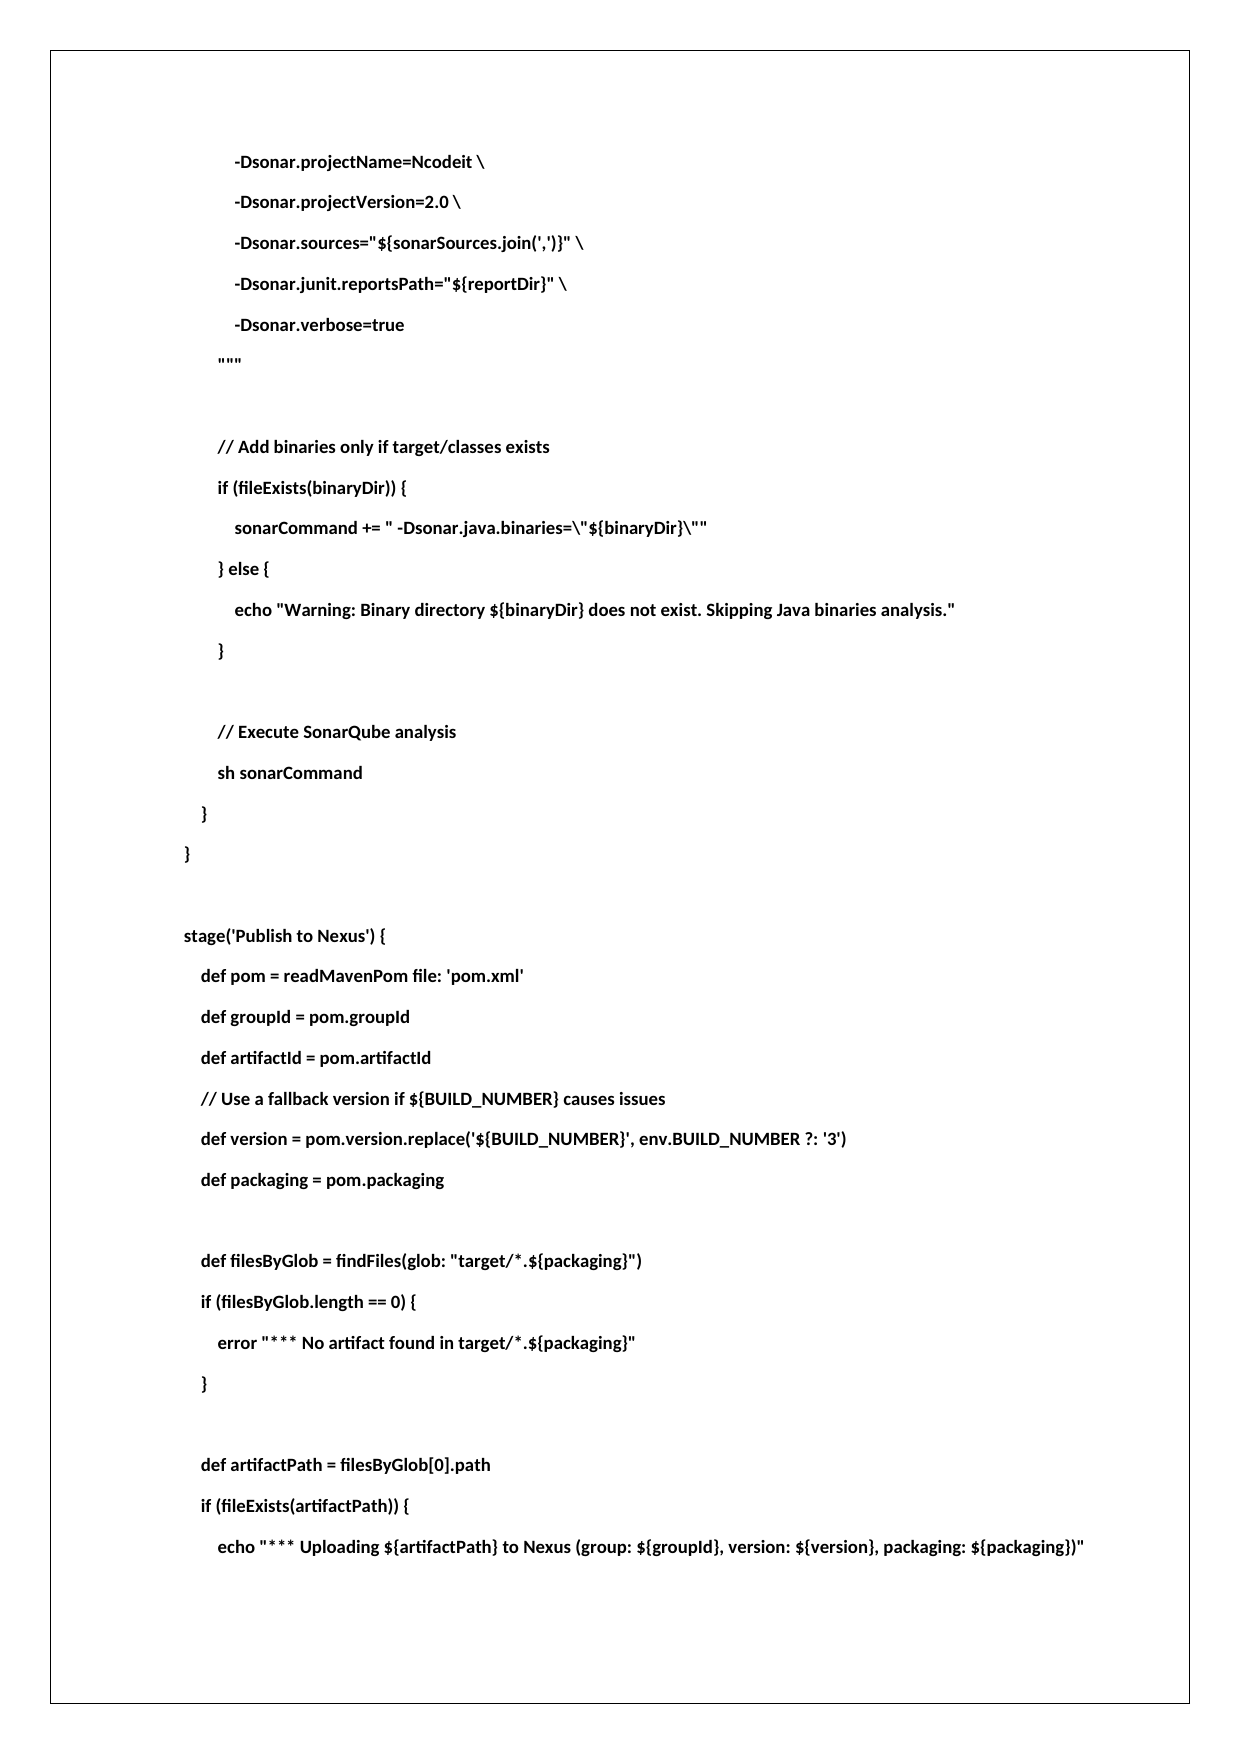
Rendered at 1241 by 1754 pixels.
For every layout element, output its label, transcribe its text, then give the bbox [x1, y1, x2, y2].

text error "*** No artifact found in target/*.${packaging}" [150, 1331, 1090, 1354]
text echo "Warning: Binary directory ${binaryDir} does not exist. Skipping Java binaries analysis." [150, 598, 1090, 621]
text -Dsonar.verbose=true [150, 313, 1090, 336]
text def packaging = pom.packaging [150, 1168, 1090, 1191]
text def filesByGlob = findFiles(glob: "target/*.${packaging}") [150, 1250, 1090, 1273]
text sh sonarCommand [150, 761, 1090, 784]
text } [150, 1372, 1090, 1395]
text sonarCommand += " -Dsonar.java.binaries=\"${binaryDir}\"" [150, 517, 1090, 539]
text stage('Publish to Nexus') { [150, 924, 1090, 947]
text } [150, 802, 1090, 824]
text } else { [150, 557, 1090, 580]
text if (fileExists(artifactPath)) { [150, 1494, 1090, 1517]
text -Dsonar.projectVersion=2.0 \ [150, 191, 1090, 214]
text -Dsonar.sources="${sonarSources.join(',')}" \ [150, 231, 1090, 254]
text """ [150, 354, 1090, 377]
text def artifactId = pom.artifactId [150, 1046, 1090, 1069]
text // Use a fallback version if ${BUILD_NUMBER} causes issues [150, 1087, 1090, 1110]
text -Dsonar.junit.reportsPath="${reportDir}" \ [150, 272, 1090, 295]
text // Execute SonarQube analysis [150, 720, 1090, 743]
text def groupId = pom.groupId [150, 1005, 1090, 1028]
text echo "*** Uploading ${artifactPath} to Nexus (group: ${groupId}, version: ${version}, packaging: ${packaging})" [150, 1535, 1090, 1558]
text if (fileExists(binaryDir)) { [150, 476, 1090, 499]
text def artifactPath = filesByGlob[0].path [150, 1453, 1090, 1476]
text } [150, 842, 1090, 865]
text } [150, 639, 1090, 662]
text // Add binaries only if target/classes exists [150, 435, 1090, 458]
text def pom = readMavenPom file: 'pom.xml' [150, 964, 1090, 987]
text -Dsonar.projectName=Ncodeit \ [150, 150, 1090, 173]
text def version = pom.version.replace('${BUILD_NUMBER}', env.BUILD_NUMBER ?: '3') [150, 1127, 1090, 1150]
text if (filesByGlob.length == 0) { [150, 1290, 1090, 1313]
